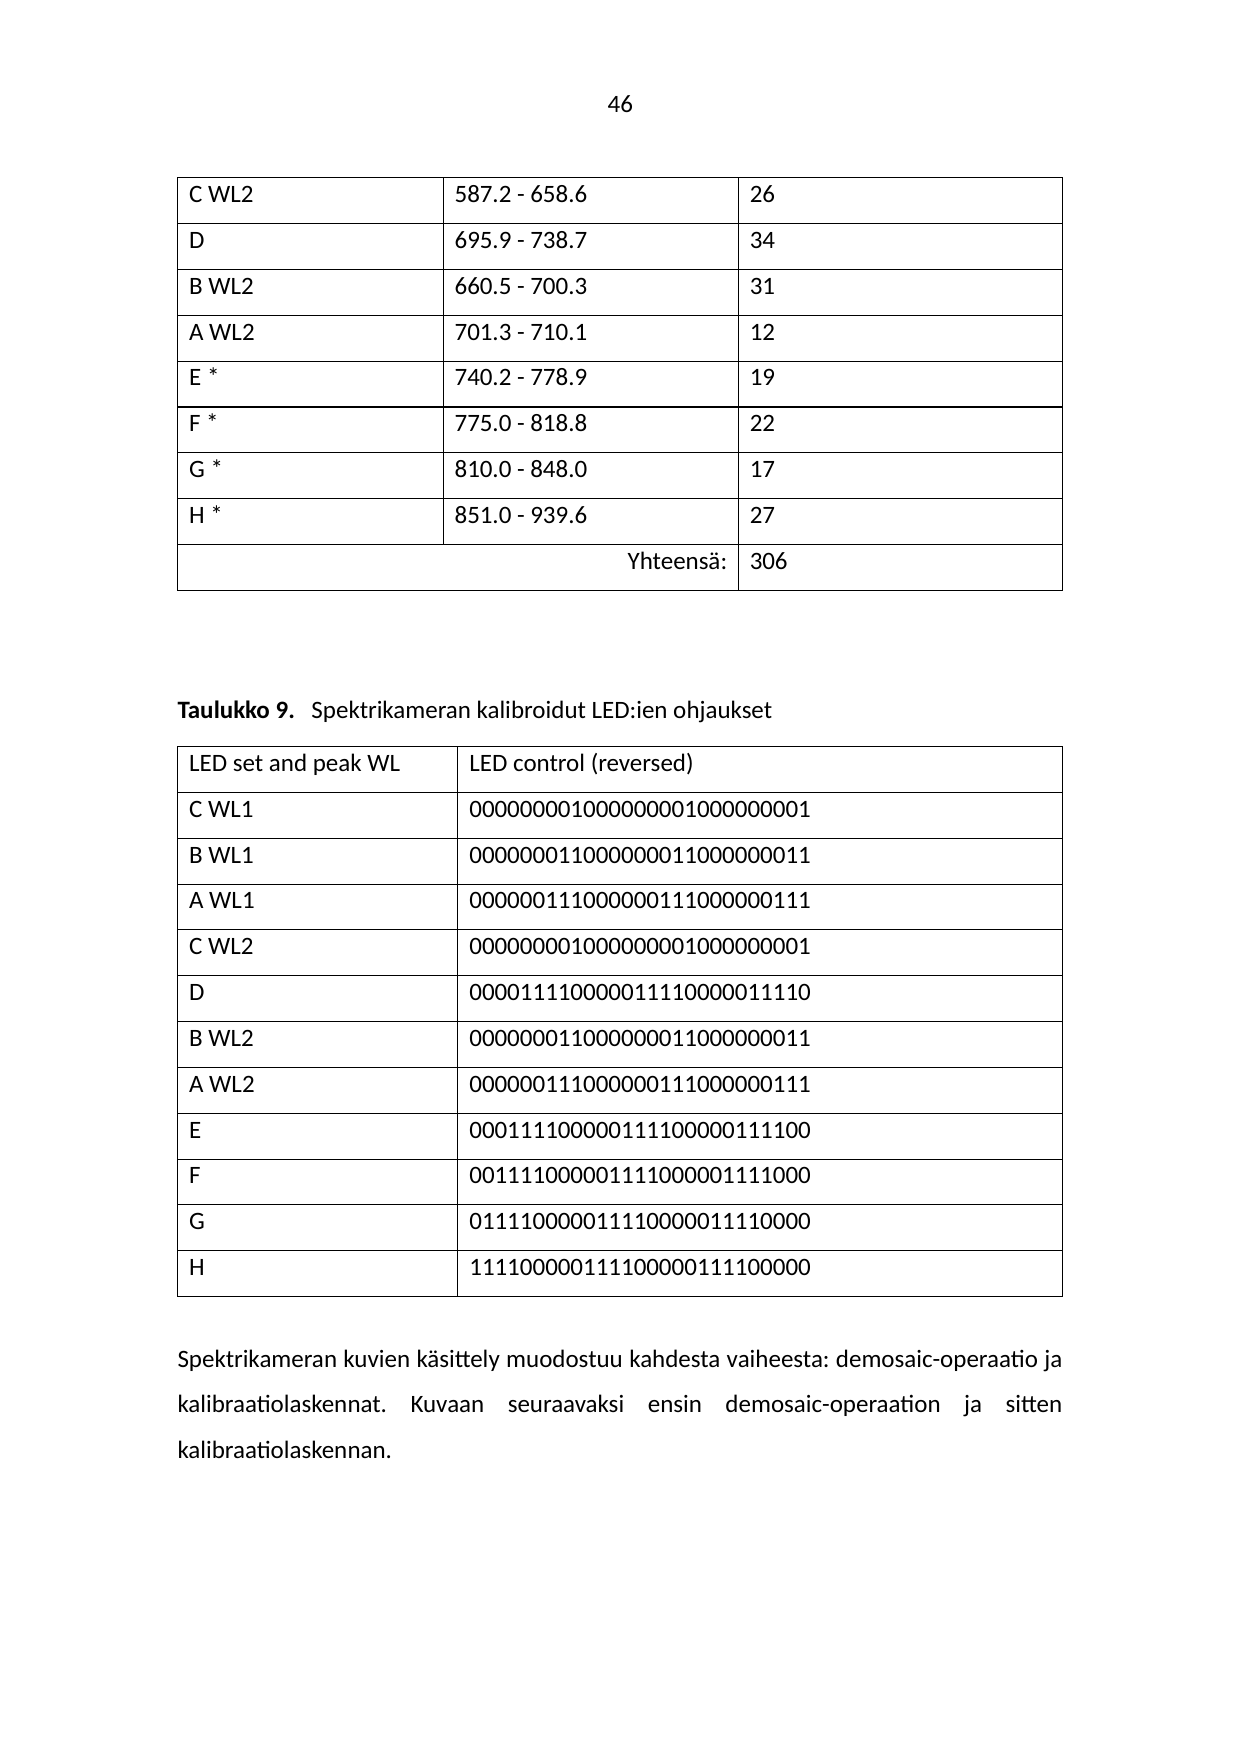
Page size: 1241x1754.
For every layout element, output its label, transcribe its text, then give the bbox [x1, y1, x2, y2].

table_cell G * [178, 453, 443, 498]
table_cell 851.0 - 939.6 [444, 499, 738, 544]
table_cell 001111000001111000001111000 [458, 1160, 1062, 1204]
table_cell 810.0 - 848.0 [444, 453, 738, 498]
table_cell A WL2 [178, 1068, 457, 1113]
table_cell 27 [739, 499, 1062, 544]
table_cell 740.2 - 778.9 [444, 362, 738, 406]
table_cell 000000011000000011000000011 [458, 1022, 1062, 1067]
table_header LED set and peak WL [178, 747, 457, 792]
table_cell 587.2 - 658.6 [444, 178, 738, 223]
table_header LED control (reversed) [458, 747, 1062, 792]
table_cell 000000001000000001000000001 [458, 930, 1062, 975]
table_cell 011110000011110000011110000 [458, 1205, 1062, 1250]
table_cell 12 [739, 316, 1062, 361]
table_cell 31 [739, 270, 1062, 315]
table_cell D [178, 976, 457, 1021]
table_cell 701.3 - 710.1 [444, 316, 738, 361]
table_cell B WL1 [178, 839, 457, 883]
table_cell 775.0 - 818.8 [444, 408, 738, 452]
text Spektrikameran kuvien käsittely muodostuu kahdesta vaiheesta: demosaic-operaatio ja kalibraatiolaskennat. Kuvaan seuraavaksi ensin demosaic-operaation ja sitten kalibraatiolaskennan. [177, 1343, 1063, 1465]
table_cell Yhteensä: [178, 545, 738, 590]
table_cell 17 [739, 453, 1062, 498]
table_cell 000000111000000111000000111 [458, 885, 1062, 929]
table_cell 22 [739, 408, 1062, 452]
table_cell E [178, 1114, 457, 1158]
table_cell D [178, 224, 443, 269]
table_cell B WL2 [178, 270, 443, 315]
table_cell F * [178, 408, 443, 452]
table_cell H * [178, 499, 443, 544]
table_cell 000000111000000111000000111 [458, 1068, 1062, 1113]
table_cell 000000011000000011000000011 [458, 839, 1062, 883]
table_cell 000011110000011110000011110 [458, 976, 1062, 1021]
table_cell 000111100000111100000111100 [458, 1114, 1062, 1158]
text Taulukko 9. Spektrikameran kalibroidut LED:ien ohjaukset [177, 695, 1063, 725]
table_cell C WL2 [178, 178, 443, 223]
table_cell F [178, 1160, 457, 1204]
table_cell 19 [739, 362, 1062, 406]
table_cell E * [178, 362, 443, 406]
table_cell 26 [739, 178, 1062, 223]
table_cell A WL2 [178, 316, 443, 361]
table_cell C WL1 [178, 793, 457, 838]
table_cell 000000001000000001000000001 [458, 793, 1062, 838]
table_cell G [178, 1205, 457, 1250]
table_cell C WL2 [178, 930, 457, 975]
table_cell B WL2 [178, 1022, 457, 1067]
table_cell 306 [739, 545, 1062, 590]
table_cell 111100000111100000111100000 [458, 1251, 1062, 1296]
table_cell 34 [739, 224, 1062, 269]
table_cell 695.9 - 738.7 [444, 224, 738, 269]
table_cell A WL1 [178, 885, 457, 929]
table_cell 660.5 - 700.3 [444, 270, 738, 315]
table_cell H [178, 1251, 457, 1296]
